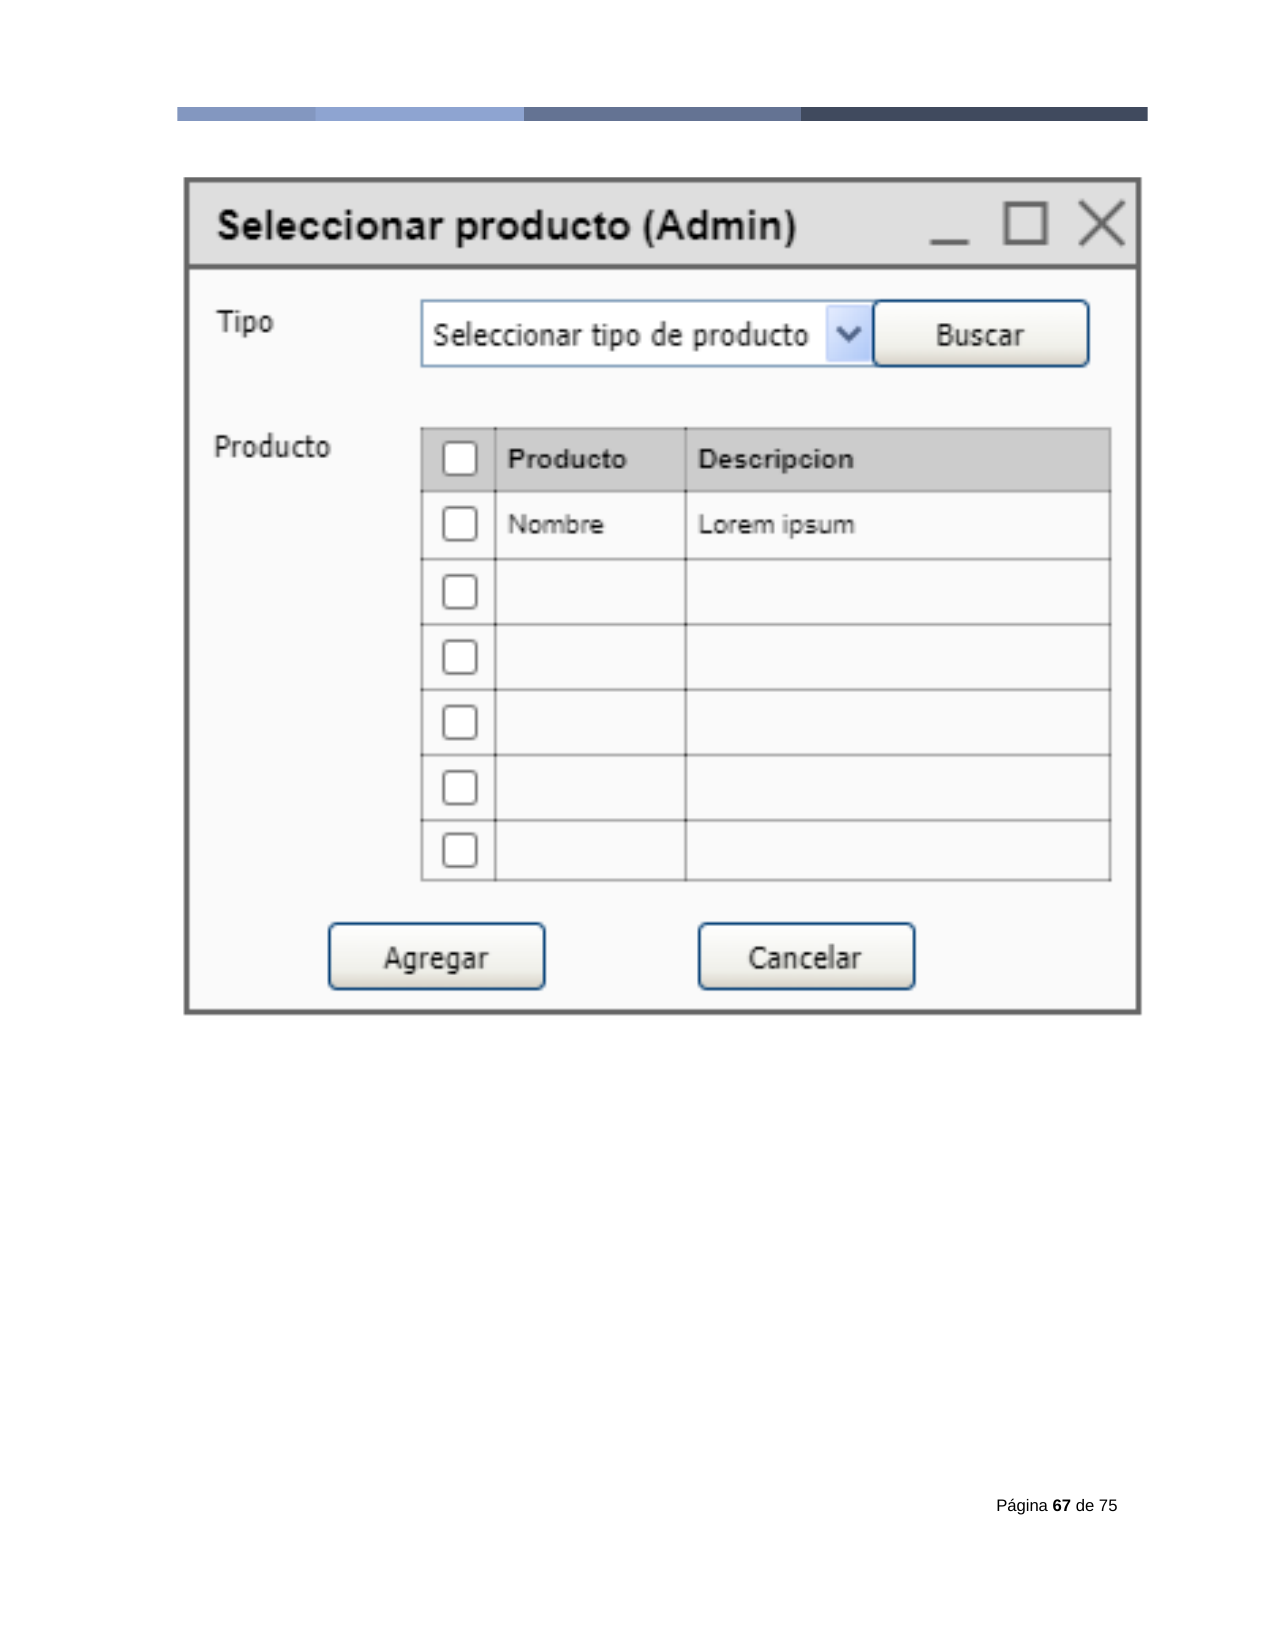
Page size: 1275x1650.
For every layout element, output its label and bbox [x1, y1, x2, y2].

picture [177, 177, 1151, 1017]
